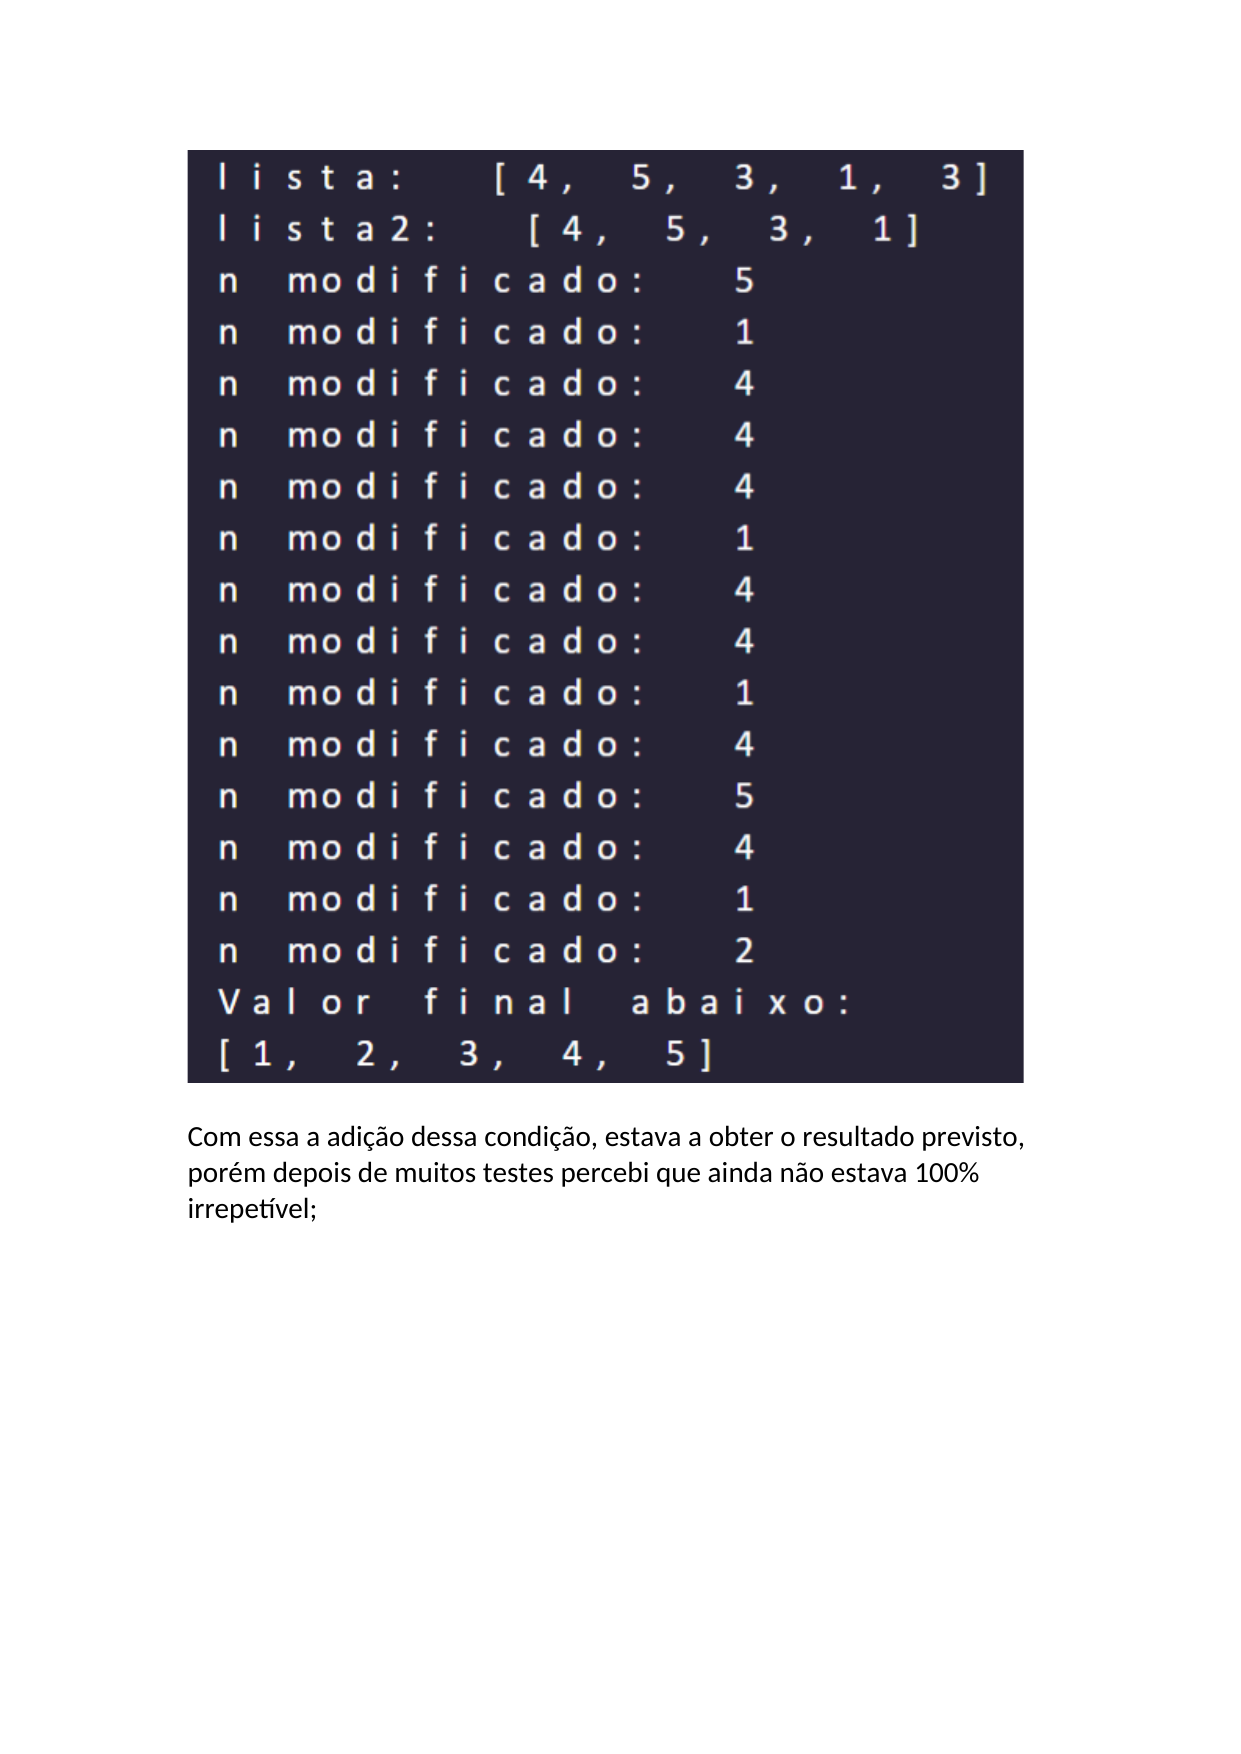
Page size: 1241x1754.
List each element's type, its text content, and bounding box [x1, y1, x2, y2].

text Com essa a adição dessa condição, estava a obter o resultado previsto, porém depois de muitos testes percebi que ainda não estava 100% irrepetível; [187, 1118, 1053, 1225]
picture [187, 150, 1024, 1083]
